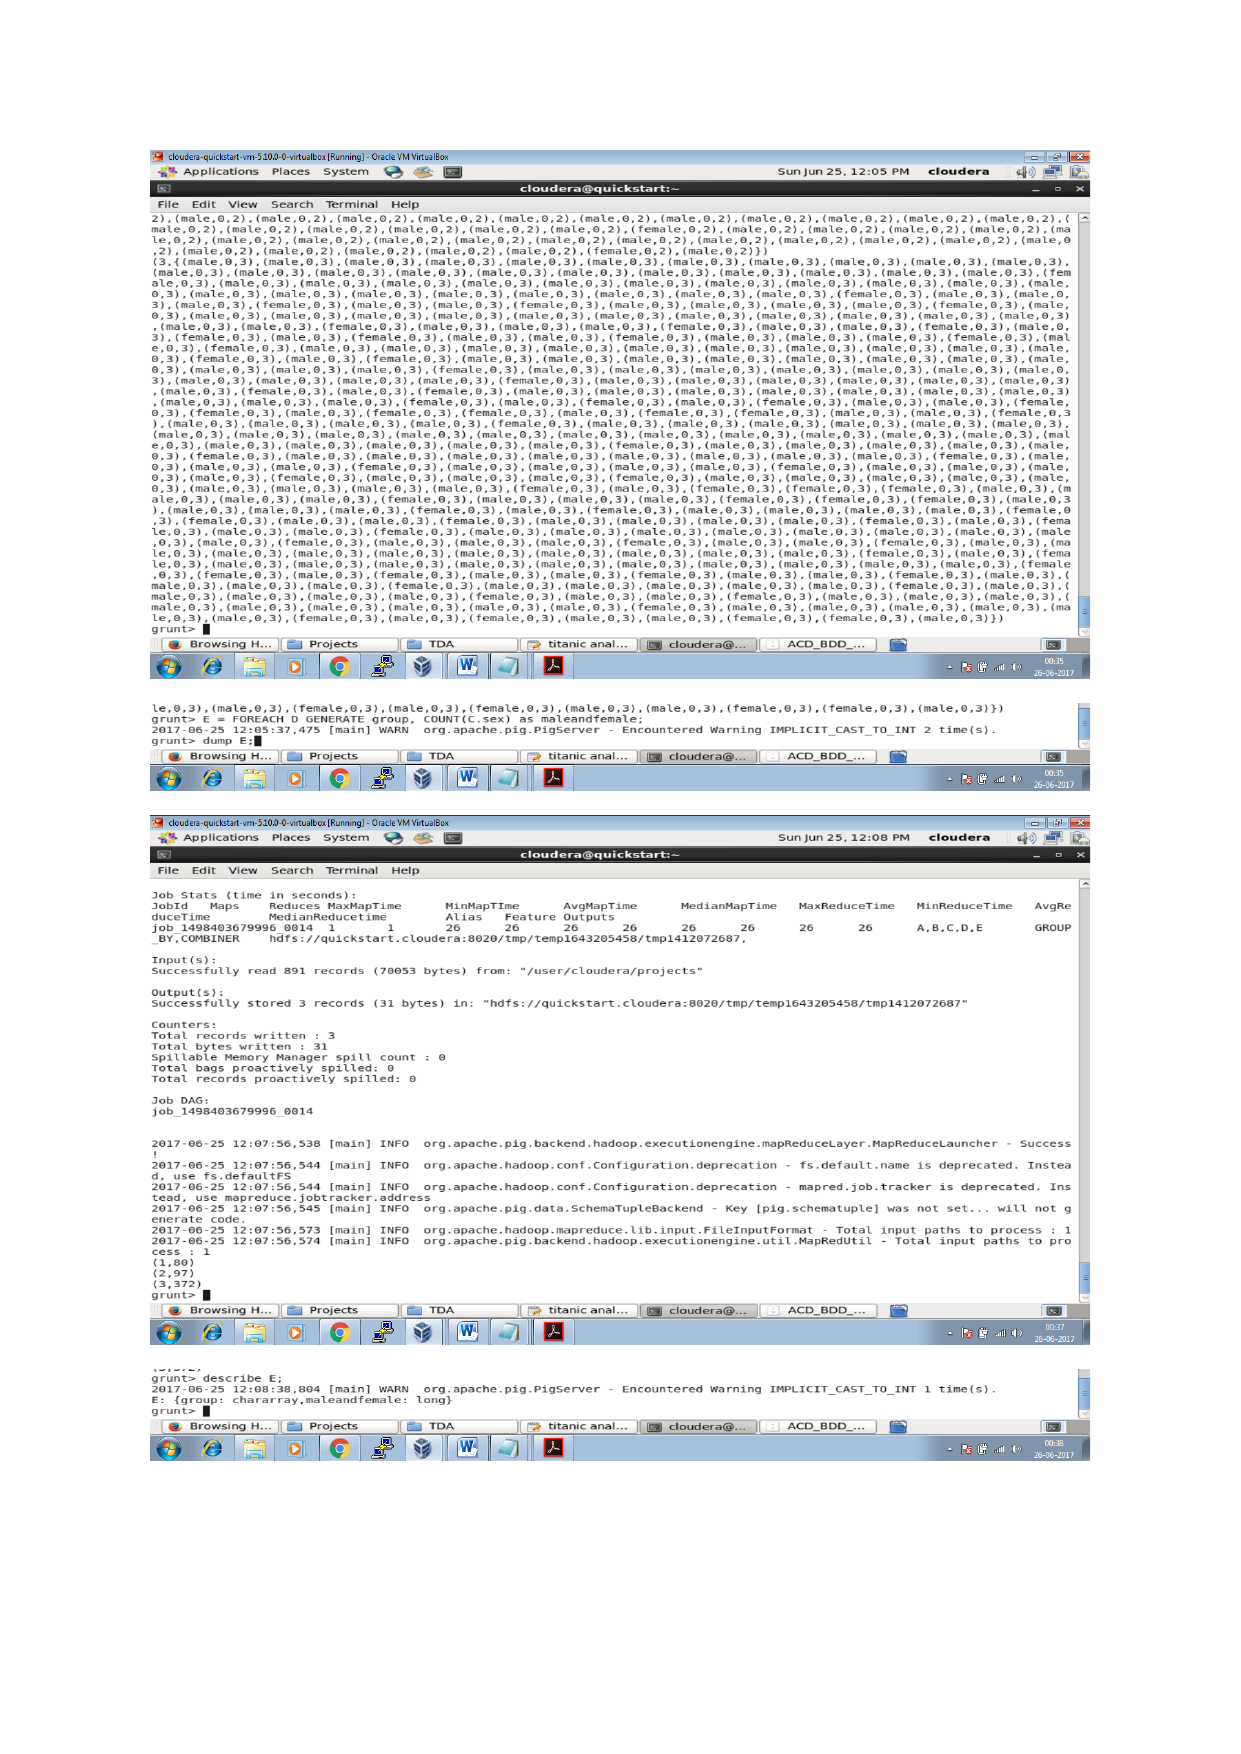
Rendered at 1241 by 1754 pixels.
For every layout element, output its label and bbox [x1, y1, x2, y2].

picture [150, 815, 1091, 1345]
picture [150, 703, 1091, 791]
picture [150, 1369, 1091, 1461]
picture [150, 150, 1091, 679]
